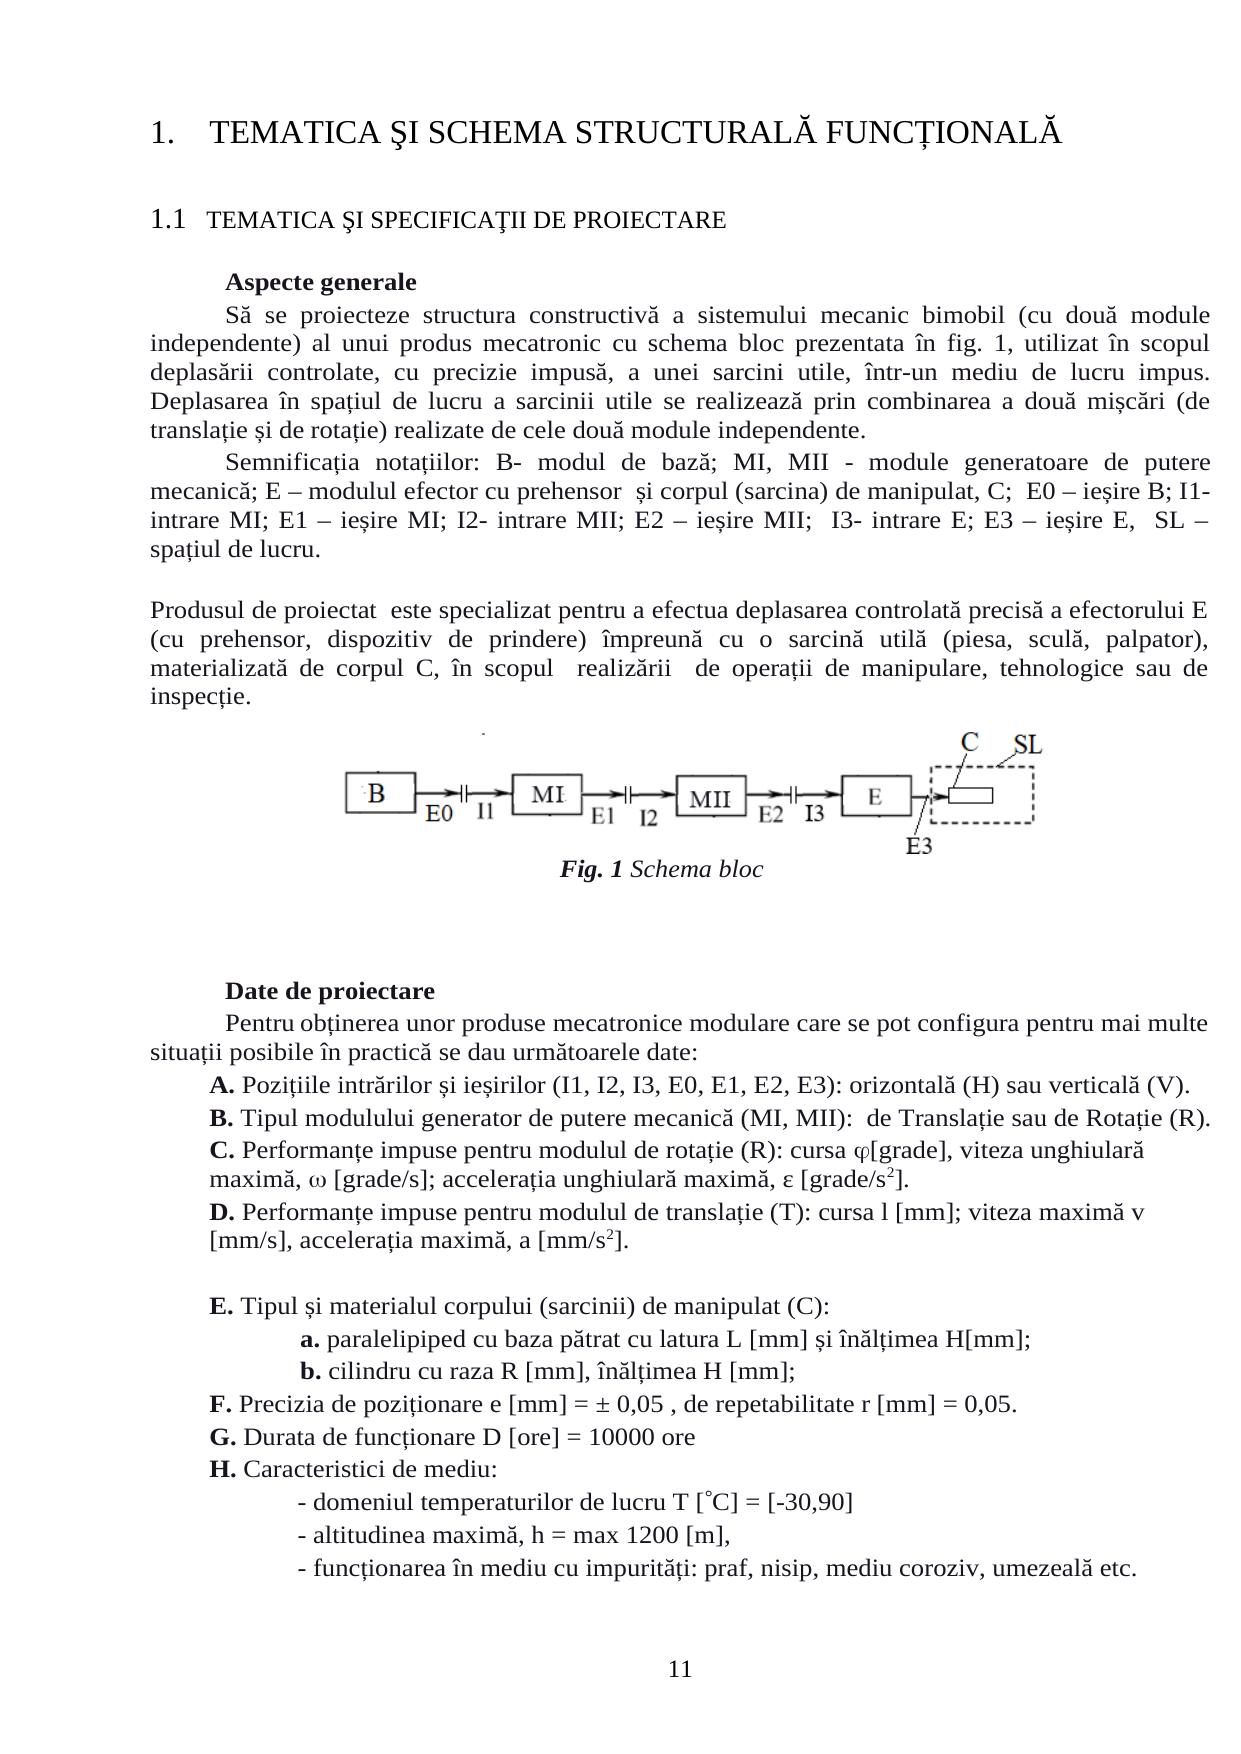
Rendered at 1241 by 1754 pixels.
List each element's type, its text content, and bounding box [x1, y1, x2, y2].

text - domeniul temperaturilor de lucru T [C] = [-30,90] [224, 1487, 1212, 1516]
text b. cilindru cu raza R [mm], înălțimea H [mm]; [209, 1356, 1212, 1385]
text C. Performanțe impuse pentru modulul de rotație (R): cursa [grade], viteza unghiulară maximă, [grade/s]; accelerația unghiulară maximă, ɛ [grade/s2]. [209, 1135, 1212, 1193]
text G. Durata de funcționare D [ore] = 10000 ore [209, 1422, 1212, 1451]
text Să se proiecteze structura constructivă a sistemului mecanic bimobil (cu două module independente) al unui produs mecatronic cu schema bloc prezentata în fig. 1, utilizat în scopul deplasării controlate, cu precizie impusă, a unei sarcini utile, într-un mediu de lucru impus. Deplasarea în spațiul de lucru a sarcinii utile se realizează prin combinarea a două mișcări (de translație și de rotație) realizate de cele două module independente. [150, 300, 1212, 443]
text Aspecte generale [150, 267, 1212, 296]
text - funcționarea în mediu cu impurități: praf, nisip, mediu coroziv, umezeală etc. [268, 1553, 1212, 1581]
text Semnificația notațiilor: B- modul de bază; MI, MII - module generatoare de putere mecanică; E – modulul efector cu prehensor și corpul (sarcina) de manipulat, C; E0 – ieșire B; I1- intrare MI; E1 – ieșire MI; I2- intrare MII; E2 – ieșire MII; I3- intrare E; E3 – ieșire E, SL – spațiul de lucru. [150, 447, 1212, 562]
text B. Tipul modulului generator de putere mecanică (MI, MII): de Translație sau de Rotație (R). [209, 1103, 1212, 1131]
text D. Performanțe impuse pentru modulul de translație (T): cursa l [mm]; viteza maximă v [mm/s], accelerația maximă, a [mm/s2]. [209, 1197, 1212, 1254]
text F. Precizia de poziționare e [mm] = ± 0,05 , de repetabilitate r [mm] = 0,05. [209, 1389, 1212, 1418]
text Date de proiectare [209, 976, 1212, 1004]
text Produsul de proiectat este specializat pentru a efectua deplasarea controlată precisă a efectorului E (cu prehensor, dispozitiv de prindere) împreună cu o sarcină utilă (piesa, sculă, palpator), materializată de corpul C, în scopul realizării de operații de manipulare, tehnologice sau de inspecție. [150, 595, 1210, 710]
subtitle TEMATICA ŞI SCHEMA STRUCTURALĂ FUNCȚIONALĂ [150, 112, 1210, 151]
picture [337, 726, 1046, 854]
text a. paralelipiped cu baza pătrat cu latura L [mm] și înălțimea H[mm]; [209, 1324, 1212, 1352]
text Pentru obținerea unor produse mecatronice modulare care se pot configura pentru mai multe situații posibile în practică se dau următoarele date: [150, 1008, 1212, 1066]
text - altitudinea maximă, h = max 1200 [m], [283, 1520, 1212, 1549]
text A. Pozițiile intrărilor și ieșirilor (I1, I2, I3, E0, E1, E2, E3): orizontală (H) sau verticală (V). [209, 1070, 1212, 1099]
text H. Caracteristici de mediu: [209, 1454, 1212, 1483]
list TEMATICA ŞI SPECIFICAŢII DE PROIECTARE [150, 201, 1210, 234]
text E. Tipul și materialul corpului (sarcinii) de manipulat (C): [209, 1291, 1212, 1320]
